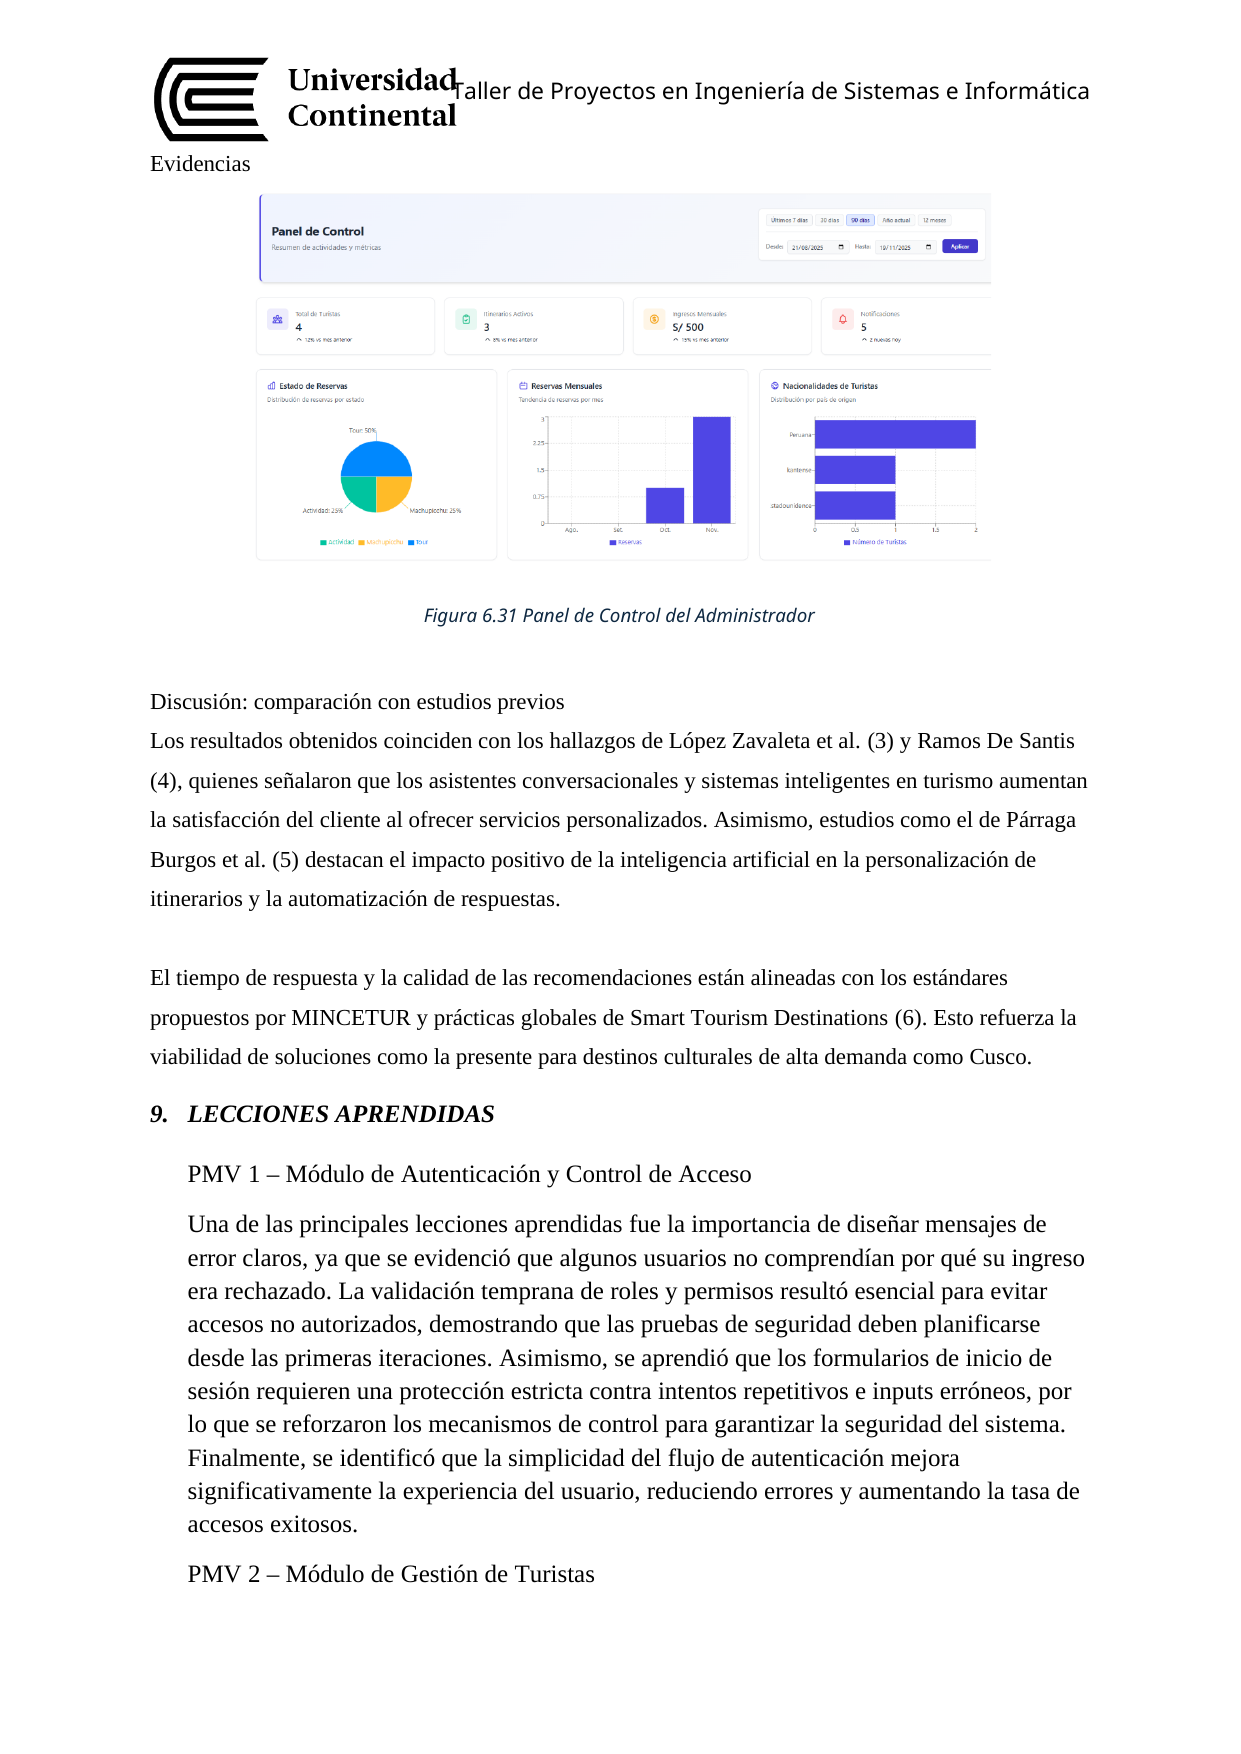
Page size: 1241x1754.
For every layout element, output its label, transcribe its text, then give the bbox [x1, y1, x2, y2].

picture [150, 54, 461, 144]
picture [249, 189, 992, 573]
text Discusión: comparación con estudios previos [150, 688, 1090, 714]
text El tiempo de respuesta y la calidad de las recomendaciones están alineadas con los estándares propuestos por MINCETUR y prácticas globales de Smart Tourism Destinations. Esto refuerza la viabilidad de soluciones como la presente para destinos culturales de alta demanda como Cusco. [150, 964, 1090, 1070]
text Los resultados obtenidos coinciden con los hallazgos de López Zavaleta et al. y Ramos De Santis, quienes señalaron que los asistentes conversacionales y sistemas inteligentes en turismo aumentan la satisfacción del cliente al ofrecer servicios personalizados. Asimismo, estudios como el de Párraga Burgos et al. destacan el impacto positivo de la inteligencia artificial en la personalización de itinerarios y la automatización de respuestas. [150, 728, 1090, 912]
text PMV 2 – Módulo de Gestión de Turistas [187, 1559, 1090, 1588]
subtitle LECCIONES APRENDIDAS [150, 1099, 1090, 1128]
text Una de las principales lecciones aprendidas fue la importancia de diseñar mensajes de error claros, ya que se evidenció que algunos usuarios no comprendían por qué su ingreso era rechazado. La validación temprana de roles y permisos resultó esencial para evitar accesos no autorizados, demostrando que las pruebas de seguridad deben planificarse desde las primeras iteraciones. Asimismo, se aprendió que los formularios de inicio de sesión requieren una protección estricta contra intentos repetitivos e inputs erróneos, por lo que se reforzaron los mecanismos de control para garantizar la seguridad del sistema. Finalmente, se identificó que la simplicidad del flujo de autenticación mejora significativamente la experiencia del usuario, reduciendo errores y aumentando la tasa de accesos exitosos. [187, 1209, 1090, 1538]
text Evidencias [150, 150, 1090, 176]
text PMV 1 – Módulo de Autenticación y Control de Acceso [187, 1159, 1090, 1188]
